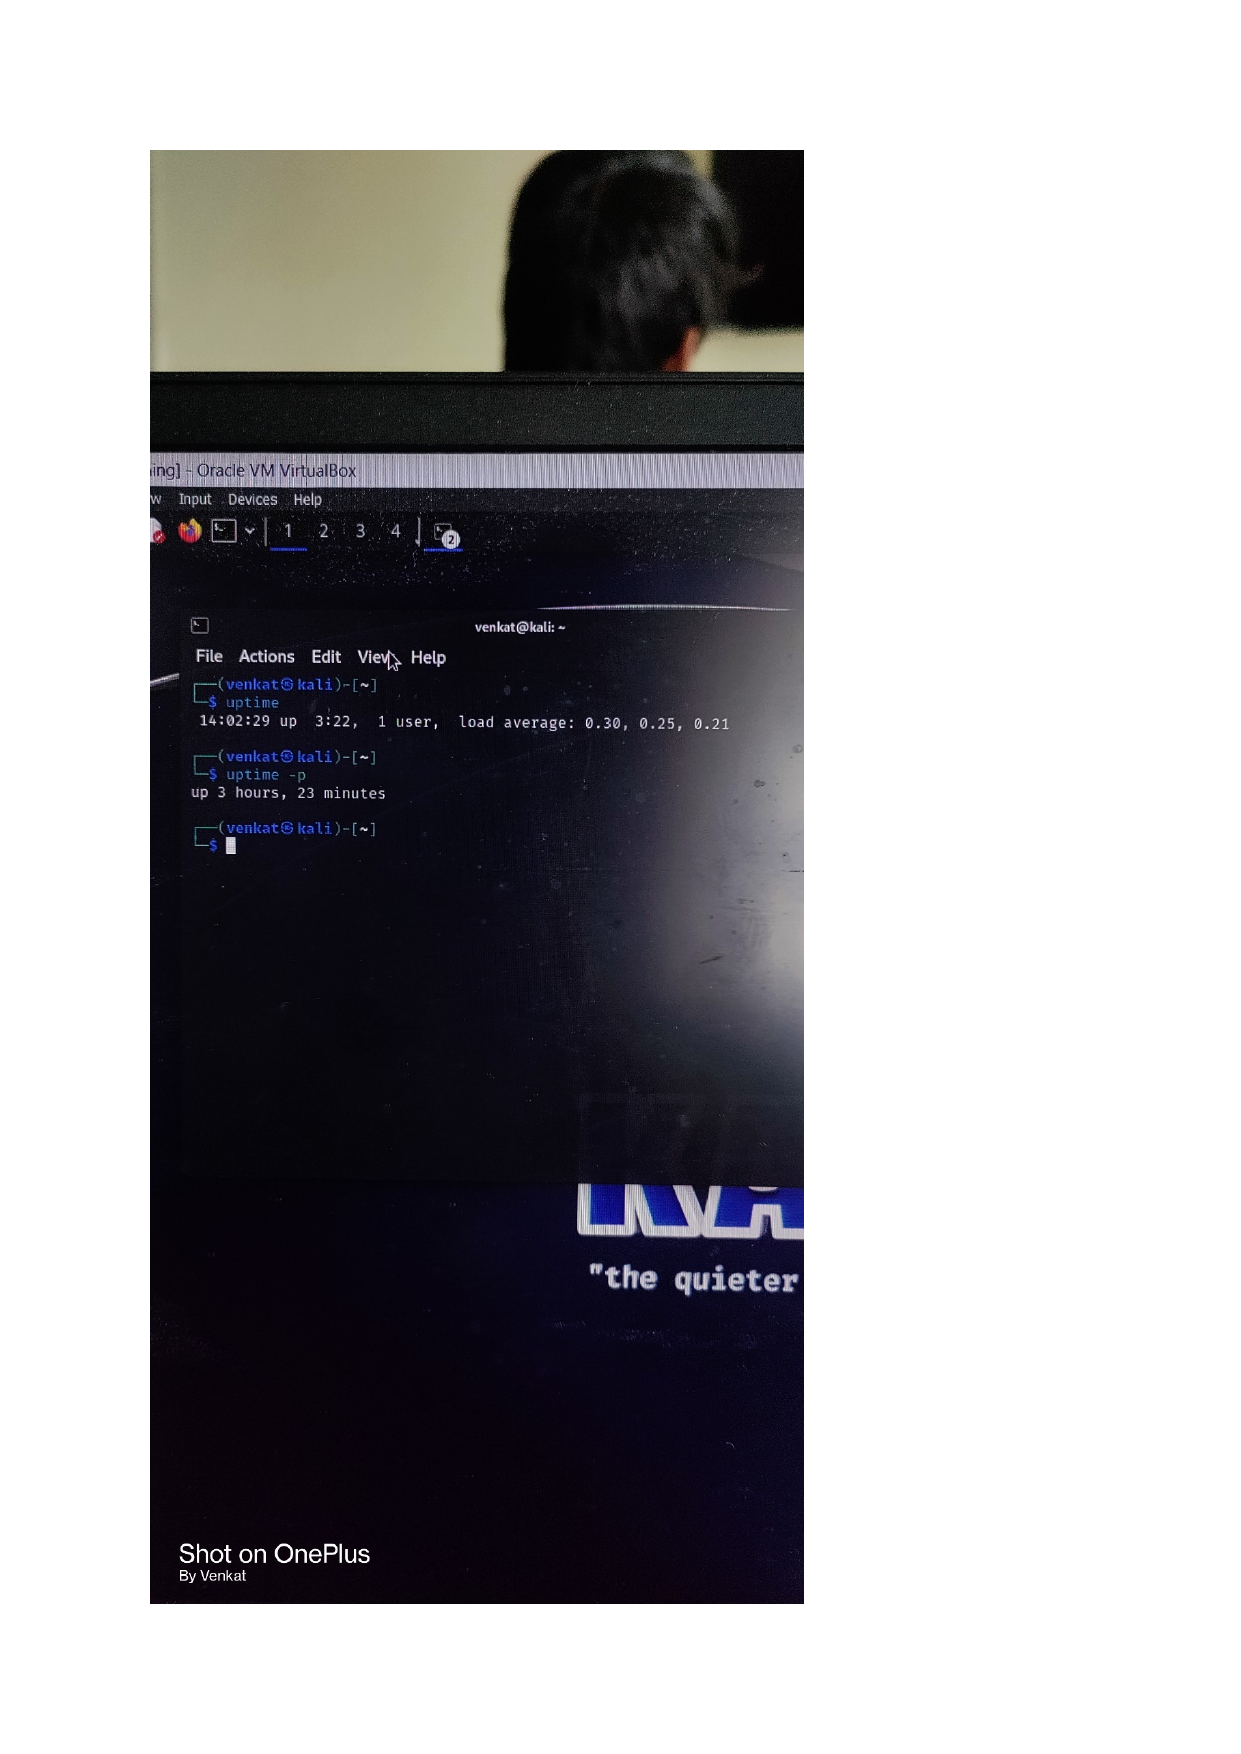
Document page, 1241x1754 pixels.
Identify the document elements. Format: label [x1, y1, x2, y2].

picture [150, 150, 804, 1604]
